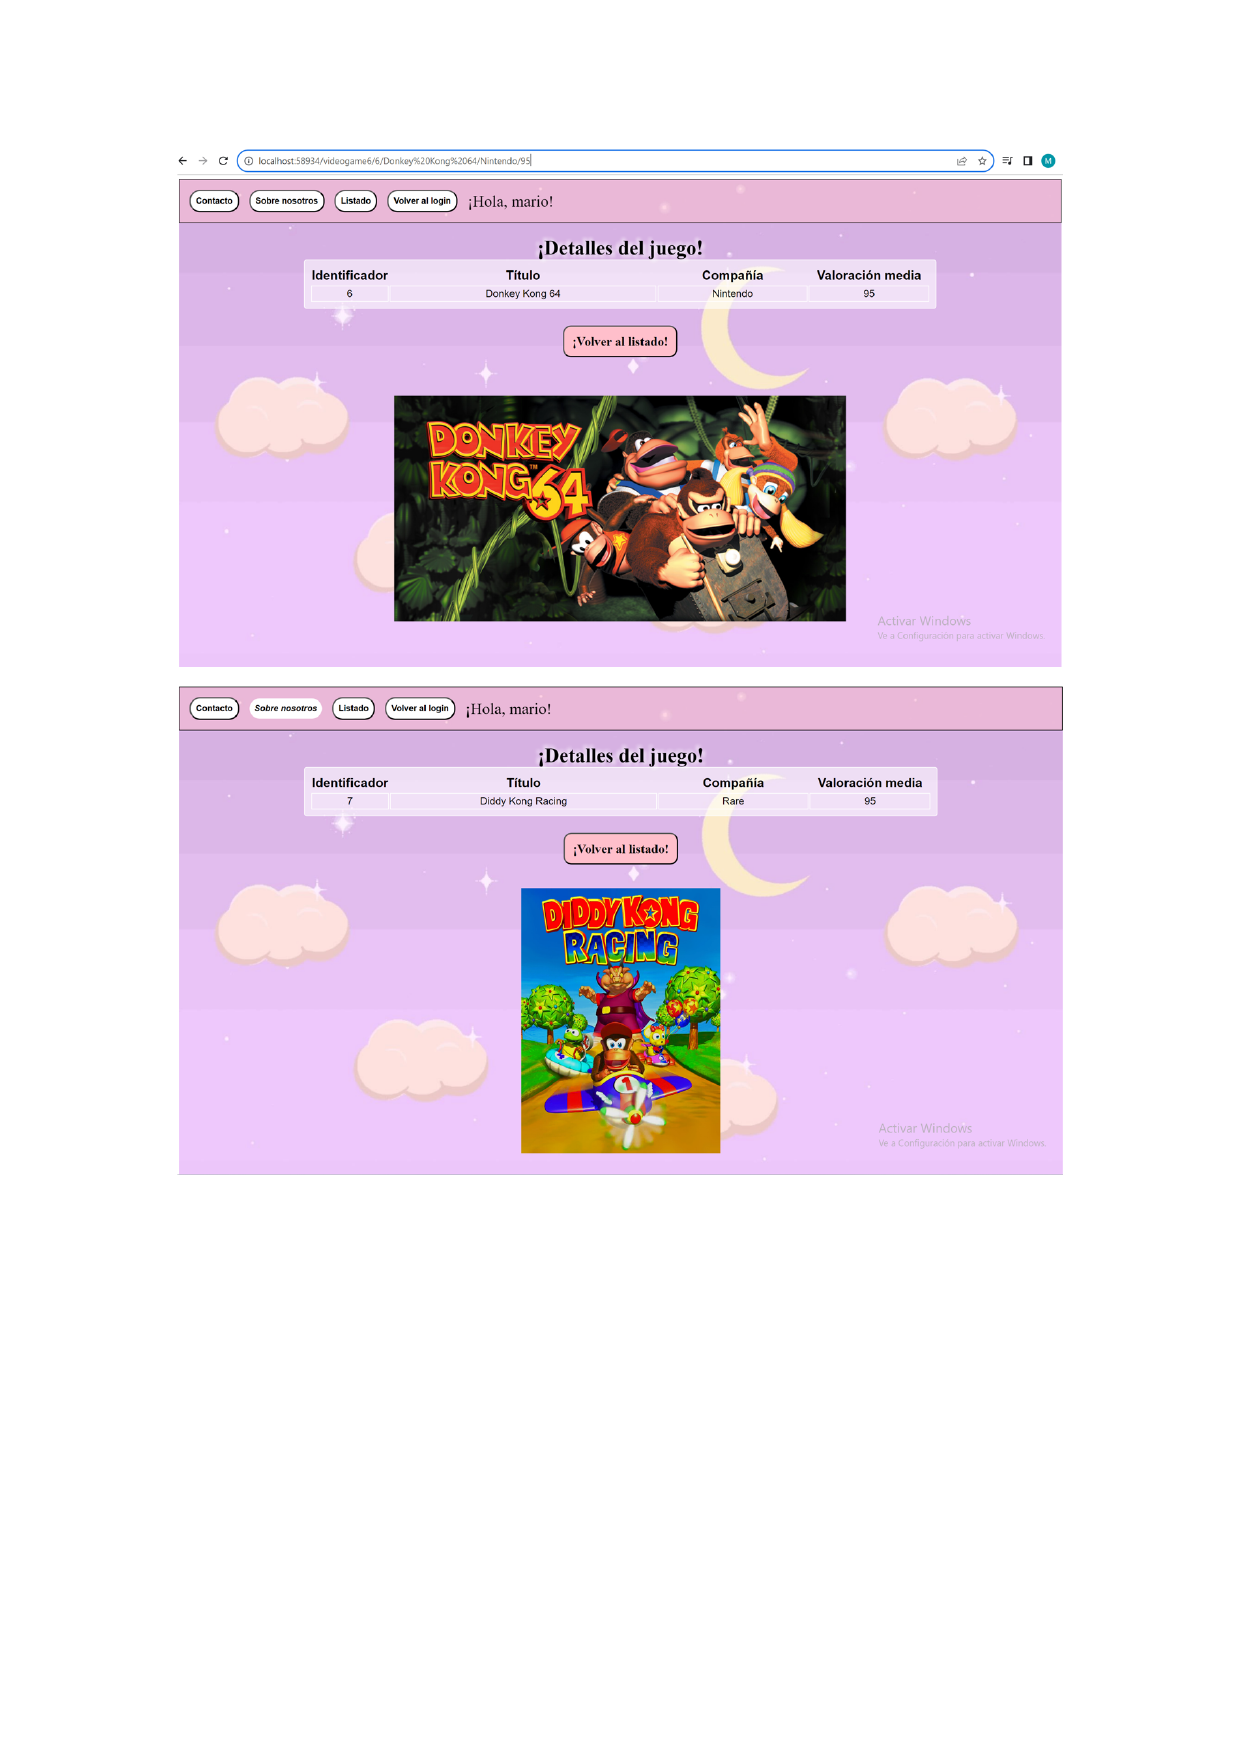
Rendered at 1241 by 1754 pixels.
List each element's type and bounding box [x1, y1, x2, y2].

picture [177, 685, 1063, 1175]
picture [177, 147, 1063, 667]
